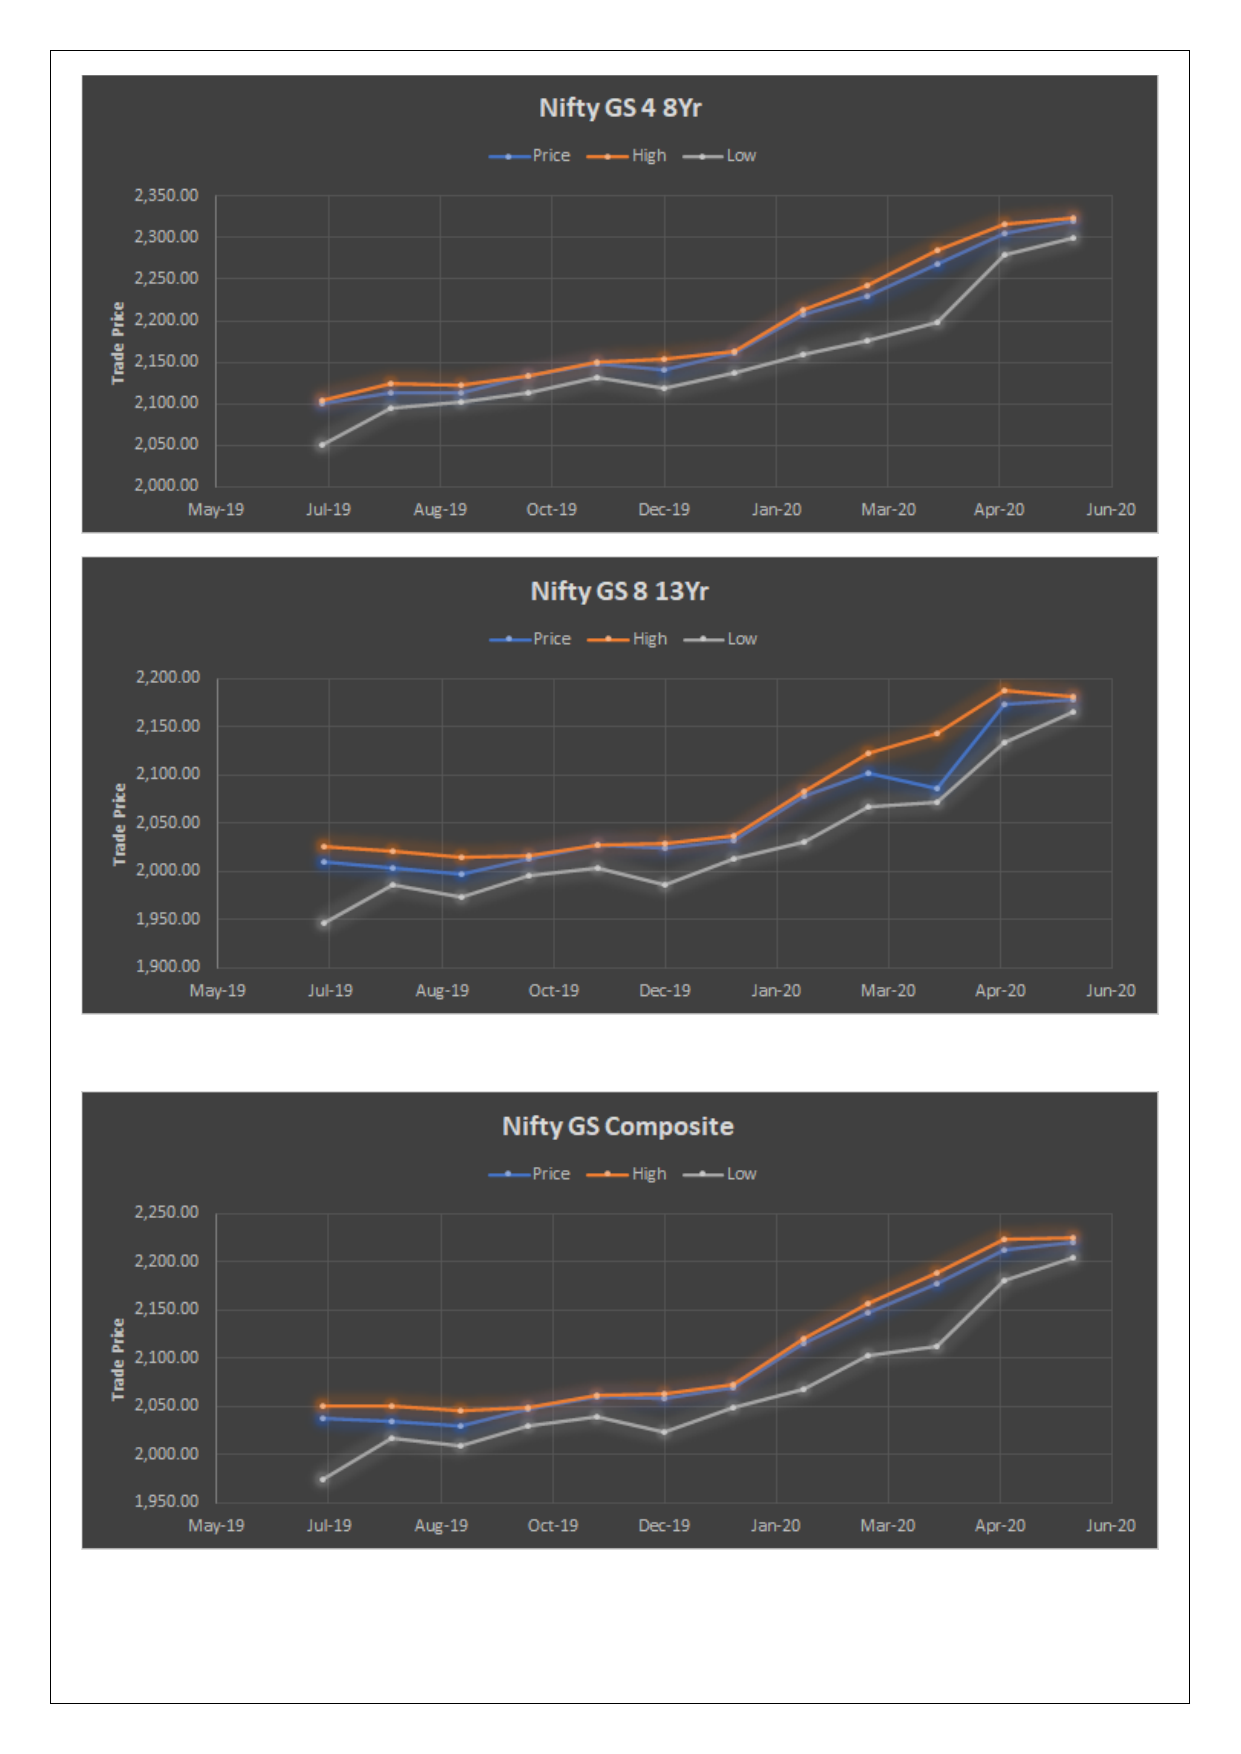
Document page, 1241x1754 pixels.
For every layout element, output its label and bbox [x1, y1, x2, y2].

picture [81, 75, 1159, 534]
picture [81, 1091, 1159, 1550]
picture [81, 556, 1159, 1015]
